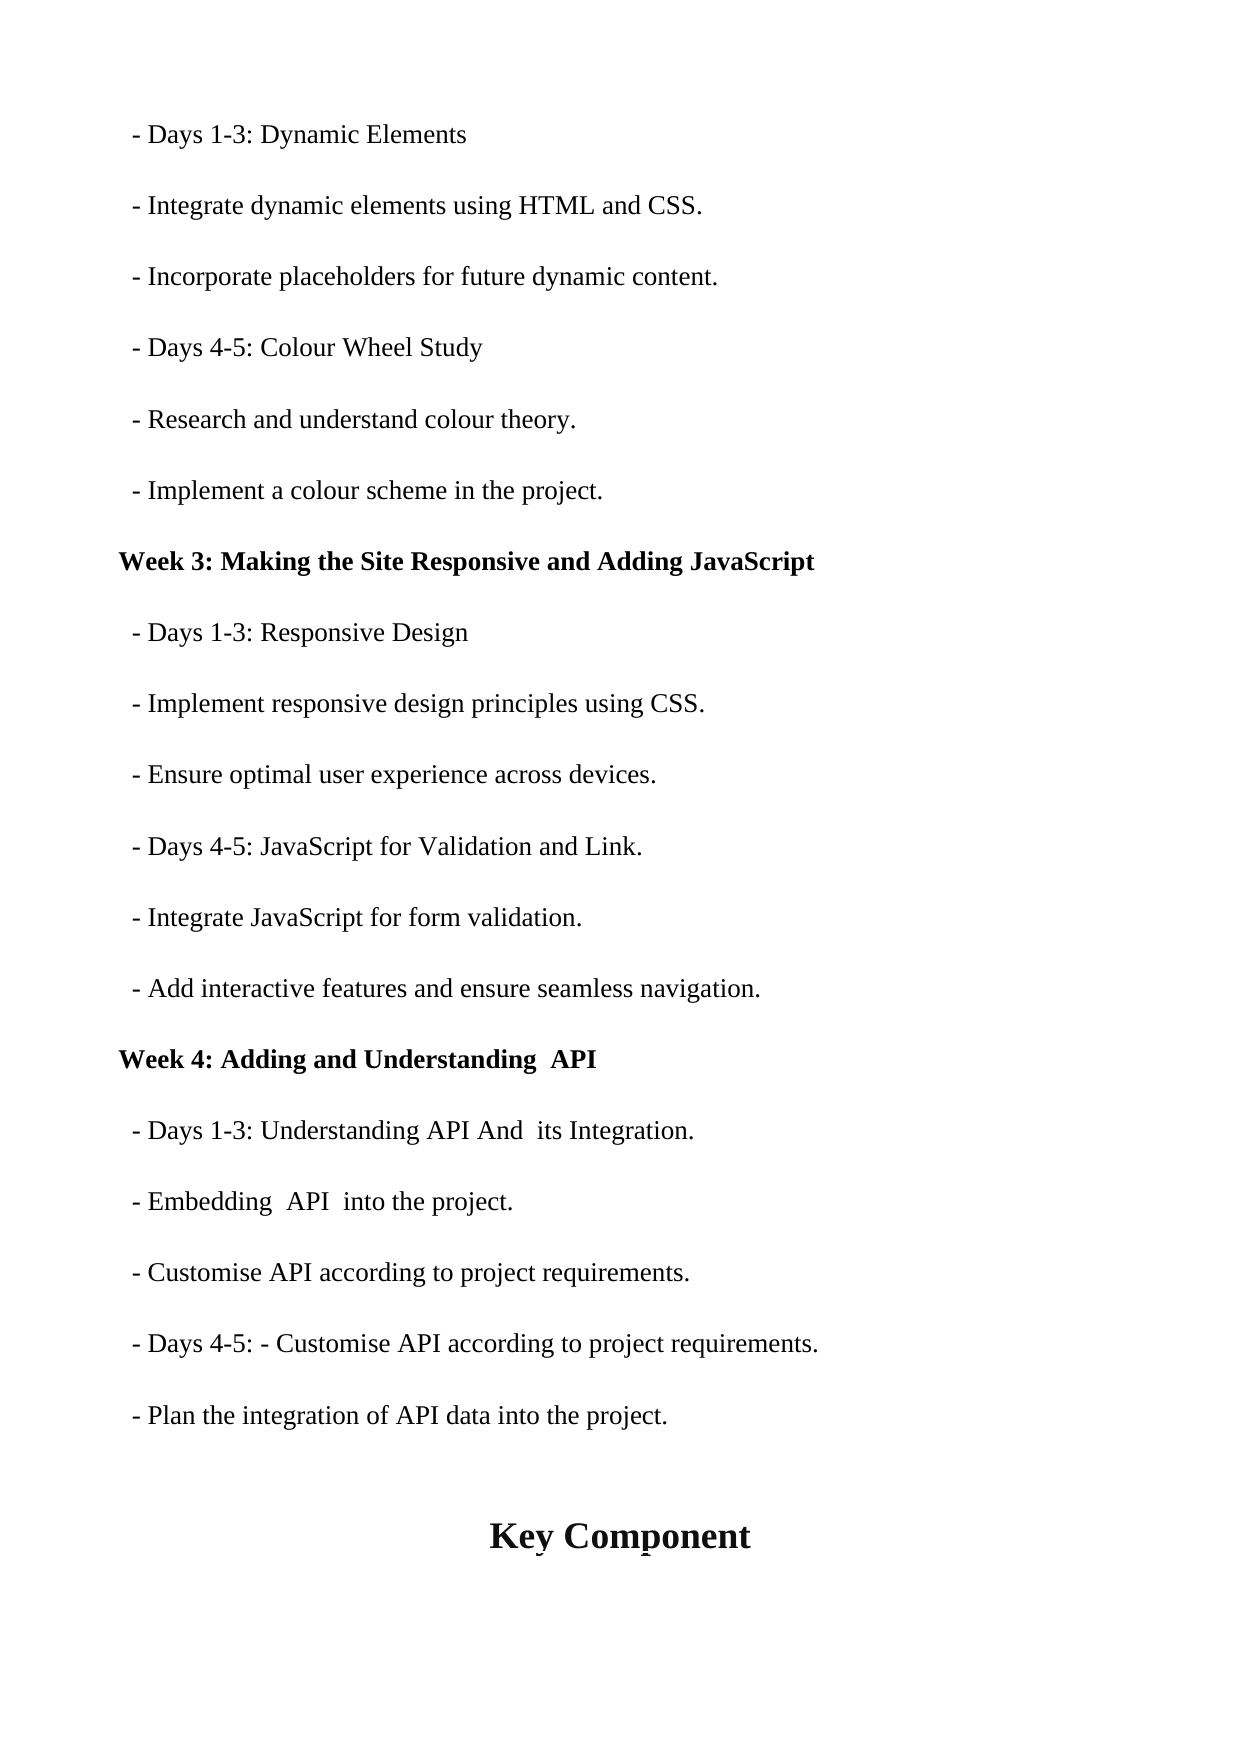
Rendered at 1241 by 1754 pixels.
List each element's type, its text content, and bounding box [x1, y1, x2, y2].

text - Days 1-3: Dynamic Elements [118, 118, 1122, 149]
text - Integrate dynamic elements using HTML and CSS. [118, 189, 1122, 220]
text - Research and understand colour theory. [118, 403, 1122, 434]
text - Add interactive features and ensure seamless navigation. [118, 972, 1122, 1003]
text - Implement responsive design principles using CSS. [118, 687, 1122, 718]
text - Days 4-5: - Customise API according to project requirements. [118, 1328, 1122, 1359]
text Key Component [118, 1513, 1122, 1557]
text - Days 4-5: JavaScript for Validation and Link. [118, 829, 1122, 861]
text - Integrate JavaScript for form validation. [118, 901, 1122, 932]
text - Customise API according to project requirements. [118, 1256, 1122, 1288]
text - Days 1-3: Understanding API And its Integration. [118, 1114, 1122, 1145]
text - Ensure optimal user experience across devices. [118, 758, 1122, 789]
text - Implement a colour scheme in the project. [118, 474, 1122, 505]
text - Incorporate placeholders for future dynamic content. [118, 260, 1122, 292]
text - Plan the integration of API data into the project. [118, 1399, 1122, 1430]
text Week 3: Making the Site Responsive and Adding JavaScript [118, 545, 1122, 576]
text - Days 4-5: Colour Wheel Study [118, 332, 1122, 363]
text - Days 1-3: Responsive Design [118, 616, 1122, 647]
text - Embedding API into the project. [118, 1185, 1122, 1216]
text Week 4: Adding and Understanding API [118, 1043, 1122, 1074]
